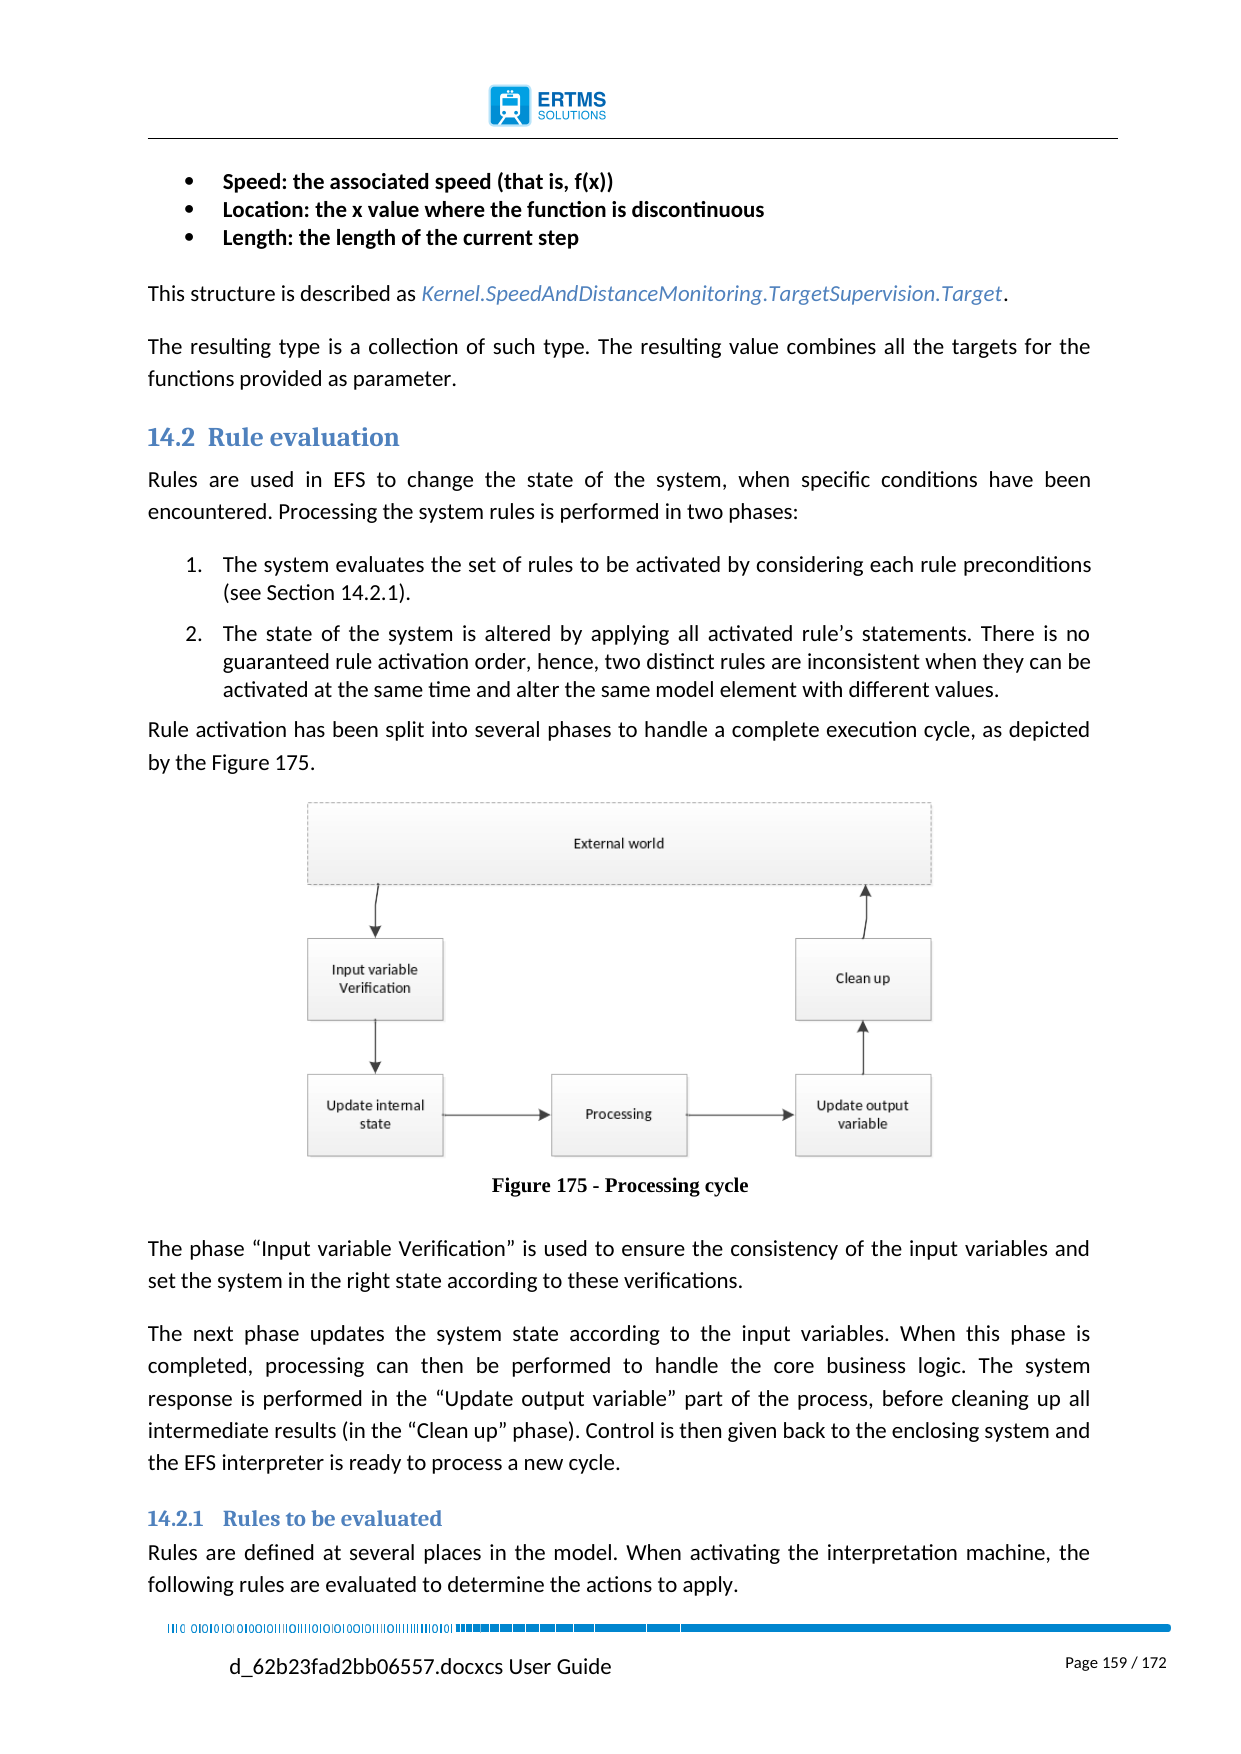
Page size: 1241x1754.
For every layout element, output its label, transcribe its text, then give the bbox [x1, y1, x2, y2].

text The resulting type is a collection of such type. The resulting value combines all the targets for the functions provided as parameter. [148, 332, 1093, 392]
picture [167, 1624, 1171, 1633]
list The system evaluates the set of rules to be activated by considering each rule preconditions (see Section 14.2.1). [185, 550, 1093, 606]
text Rules are defined at several places in the model. When activating the interpretation machine, the following rules are evaluated to determine the actions to apply. [148, 1538, 1093, 1598]
list Length: the length of the current step [185, 223, 1093, 251]
picture [477, 73, 617, 138]
text The phase “Input variable Verification” is used to ensure the consistency of the input variables and set the system in the right state according to these verifications. [148, 1234, 1093, 1294]
text This structure is described as Kernel.SpeedAndDistanceMonitoring.TargetSupervision.Target. [148, 279, 1093, 307]
text Rule activation has been split into several phases to handle a complete execution cycle, as depicted by the Figure 175. [148, 716, 1093, 776]
list The state of the system is altered by applying all activated rule’s statements. There is no guaranteed rule activation order, hence, two distinct rules are inconsistent when they can be activated at the same time and alter the same model element with different values. [185, 619, 1093, 703]
subtitle Rules to be evaluated [148, 1505, 1093, 1532]
text Figure 175 - Processing cycle [148, 1173, 1093, 1197]
list Location: the x value where the function is discontinuous [185, 195, 1093, 223]
text Rules are used in EFS to change the state of the system, when specific conditions have been encountered. Processing the system rules is performed in two phases: [148, 465, 1093, 525]
subtitle Rule evaluation [148, 422, 1093, 453]
text The next phase updates the system state according to the input variables. When this phase is completed, processing can then be performed to handle the core business logic. The system response is performed in the “Update output variable” part of the process, before cleaning up all intermediate results (in the “Clean up” phase). Control is then given back to the enclosing system and the EFS interpreter is ready to process a new cycle. [148, 1319, 1093, 1476]
list Speed: the associated speed (that is, f(x)) [185, 167, 1093, 195]
